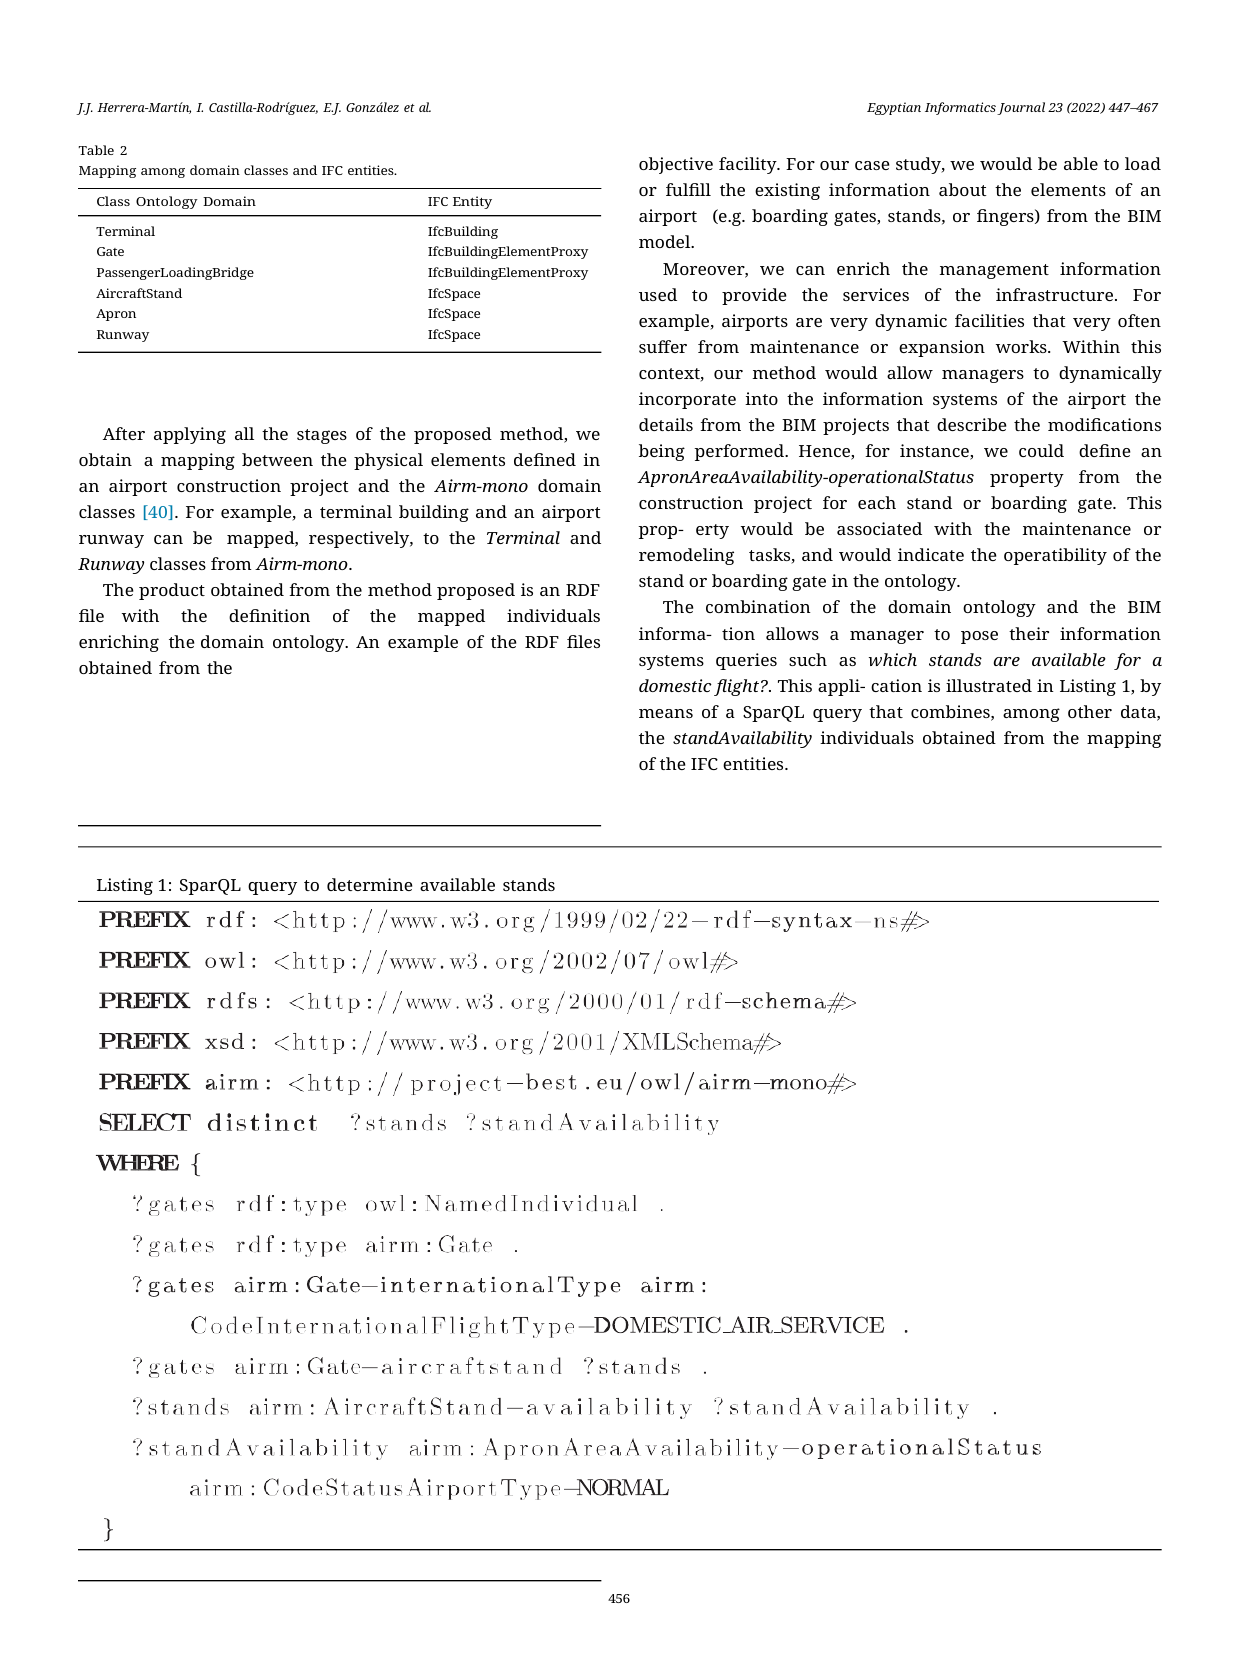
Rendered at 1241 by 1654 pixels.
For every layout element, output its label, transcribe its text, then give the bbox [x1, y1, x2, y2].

text Mapping among domain classes and IFC entities. [78, 162, 605, 179]
text objective facility. For our case study, we would be able to load or fulfill the existing information about the elements of an airport (e.g. boarding gates, stands, or fingers) from the BIM model. [638, 153, 1162, 254]
text Terminal IfcBuilding [96, 223, 605, 240]
text Runway IfcSpace [96, 326, 605, 343]
picture [133, 1195, 663, 1216]
picture [133, 1397, 502, 1415]
picture [382, 1357, 706, 1374]
picture [191, 1316, 574, 1338]
picture [274, 950, 738, 974]
picture [274, 1031, 781, 1055]
picture [527, 1397, 996, 1419]
picture [133, 1357, 360, 1378]
text Gate IfcBuildingElementProxy [96, 243, 605, 261]
picture [289, 1072, 501, 1096]
picture [827, 1073, 856, 1094]
picture [855, 911, 929, 932]
text Table 2 [78, 142, 605, 159]
picture [133, 1438, 778, 1460]
text Apron IfcSpace [96, 306, 605, 323]
picture [99, 1113, 317, 1131]
text PassengerLoadingBridge IfcBuildingElementProxy [96, 264, 605, 281]
picture [714, 910, 751, 928]
picture [289, 991, 722, 1014]
text After applying all the stages of the proposed method, we obtain a mapping between the physical elements defined in an airport construction project and the Airm-mono domain classes [40]. For example, a terminal building and an airport runway can be mapped, respectively, to the Terminal and Runway classes from Airm-mono. [78, 422, 601, 575]
text Class Ontology Domain IFC Entity [96, 193, 605, 210]
picture [190, 1478, 560, 1500]
text Moreover, we can enrich the management information used to provide the services of the infrastructure. For example, airports are very dynamic facilities that very often suffer from maintenance or expansion works. Within this context, our method would allow managers to dynamically incorporate into the information systems of the airport the details from the BIM projects that describe the modifications being performed. Hence, for instance, we could define an ApronAreaAvailability-operationalStatus property from the construction project for each stand or boarding gate. This prop- erty would be associated with the maintenance or remodeling tasks, and would indicate the operatibility of the stand or boarding gate in the ontology. [638, 257, 1162, 592]
picture [274, 909, 687, 933]
text The combination of the domain ontology and the BIM informa- tion allows a manager to pose their information systems queries such as which stands are available for a domestic flight?. This appli- cation is illustrated in Listing 1, by means of a SparQL query that combines, among other data, the standAvailability individuals obtained from the mapping of the IFC entities. [638, 596, 1162, 775]
picture [133, 1235, 517, 1257]
text The product obtained from the method proposed is an RDF file with the definition of the mapped individuals enriching the domain ontology. An example of the RDF files obtained from the [78, 579, 601, 679]
text Listing 1: SparQL query to determine available stands [96, 873, 1173, 896]
picture [827, 992, 856, 1013]
text AircraftStand IfcSpace [96, 285, 605, 302]
picture [351, 1113, 719, 1135]
